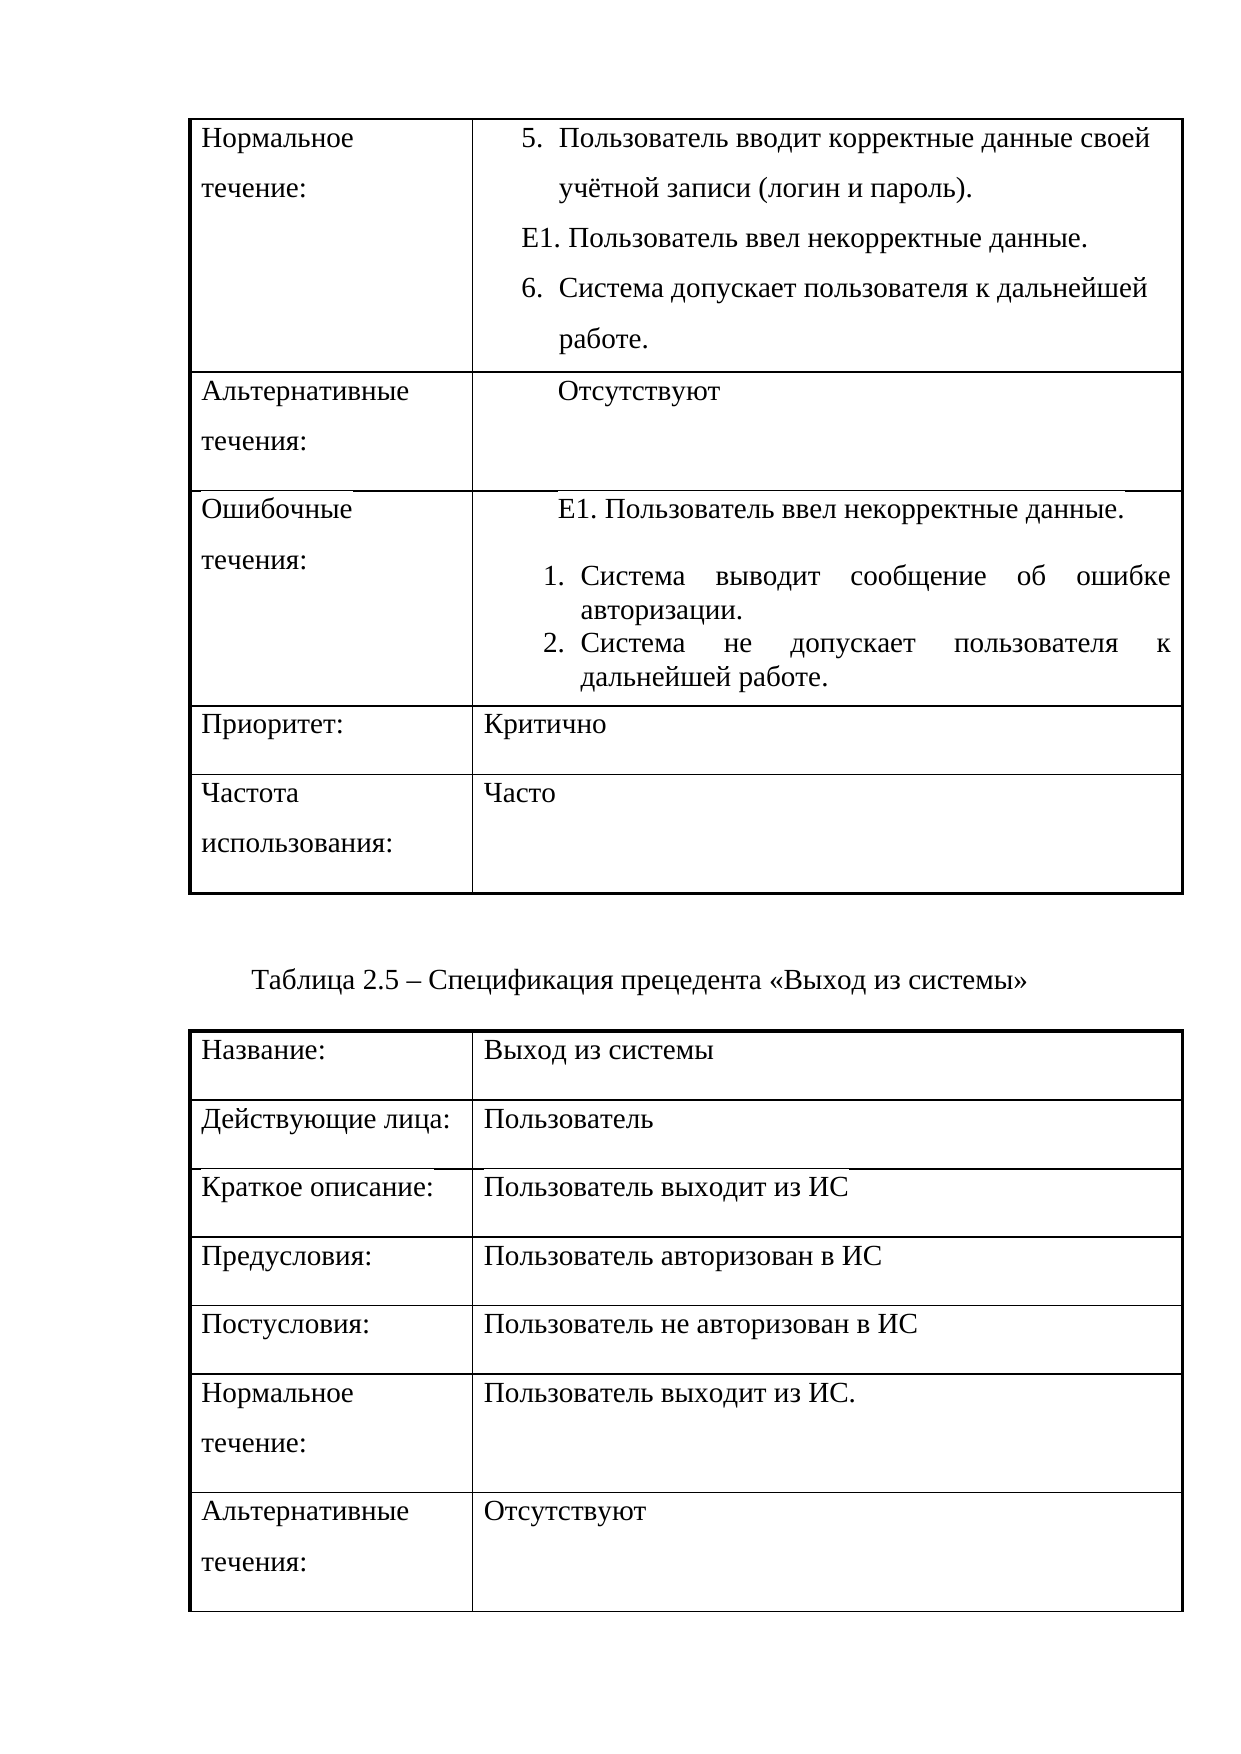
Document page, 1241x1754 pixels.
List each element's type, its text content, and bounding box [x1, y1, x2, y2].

table_cell Отсутствуют [473, 373, 1181, 490]
table_cell Альтернативные течения: [192, 1493, 472, 1611]
table_cell Альтернативные течения: [192, 373, 472, 490]
table_cell Пользователь выходит из ИС [473, 1170, 1181, 1236]
table_cell Пользователь [473, 1101, 1181, 1168]
table_header Название: [192, 1033, 472, 1099]
table_cell Нормальное течение: [192, 1375, 472, 1492]
table_cell Действующие лица: [192, 1101, 472, 1168]
table_cell Приоритет: [192, 707, 472, 773]
table_header Выход из системы [473, 1033, 1181, 1099]
table_cell Пользователь авторизован в ИС [473, 1238, 1181, 1305]
table_cell Краткое описание: [192, 1170, 472, 1236]
table_cell Ошибочные течения: [192, 492, 472, 705]
table_cell Частота использования: [192, 775, 472, 892]
table_cell Постусловия: [192, 1306, 472, 1373]
table_cell Пользователь выходит из ИС. [473, 1375, 1181, 1492]
table_cell Пользователь не авторизован в ИС [473, 1306, 1181, 1373]
table_cell Нормальное течение: [192, 120, 472, 371]
table_cell Е1. Пользователь ввел некорректные данные. Система выводит сообщение об ошибке авторизации. Система не допускает пользователя к дальнейшей работе. [473, 492, 1181, 705]
table_cell Часто [473, 775, 1181, 892]
table_cell Отсутствуют [473, 1493, 1181, 1611]
table_cell Предусловия: [192, 1238, 472, 1305]
text Таблица 2.5 – Спецификация прецедента «Выход из системы» [177, 962, 1181, 996]
table_cell Пользователь вводит корректные данные своей учётной записи (логин и пароль). Е1. Пользователь ввел некорректные данные. Система допускает пользователя к дальнейшей работе. [473, 120, 1181, 371]
table_cell Критично [473, 707, 1181, 773]
